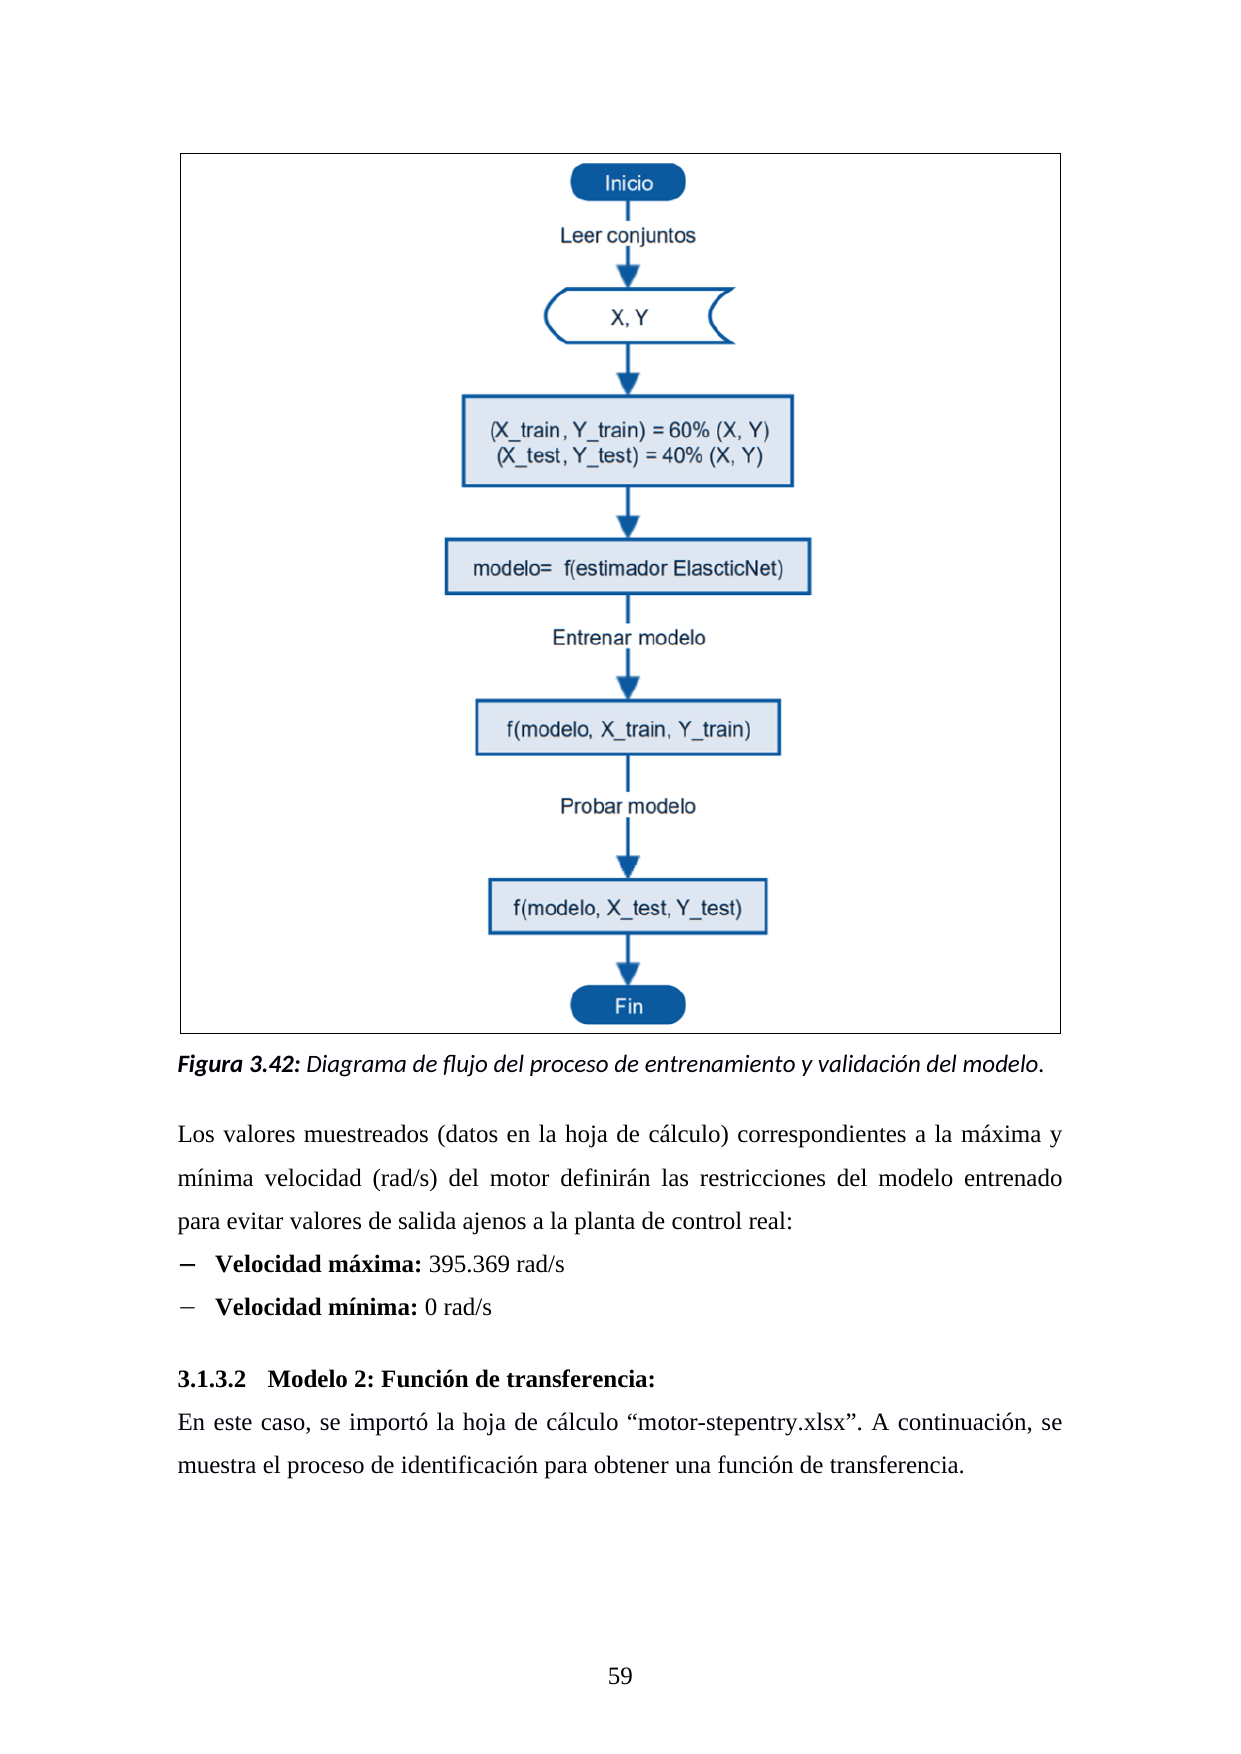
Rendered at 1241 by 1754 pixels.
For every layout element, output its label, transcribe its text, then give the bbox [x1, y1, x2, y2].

subtitle Modelo 2: Función de transferencia: [177, 1364, 1063, 1393]
list Velocidad máxima: 395.369 rad/s [177, 1249, 1063, 1278]
text En este caso, se importó la hoja de cálculo “motor-stepentry.xlsx”. A continuación, se muestra el proceso de identificación para obtener una función de transferencia. [177, 1407, 1063, 1479]
list Velocidad mínima: 0 rad/s [177, 1292, 1063, 1321]
text Los valores muestreados (datos en la hoja de cálculo) correspondientes a la máxima y mínima velocidad (rad/s) del motor definirán las restricciones del modelo entrenado para evitar valores de salida ajenos a la planta de control real: [177, 1119, 1063, 1234]
picture [269, 154, 974, 1033]
